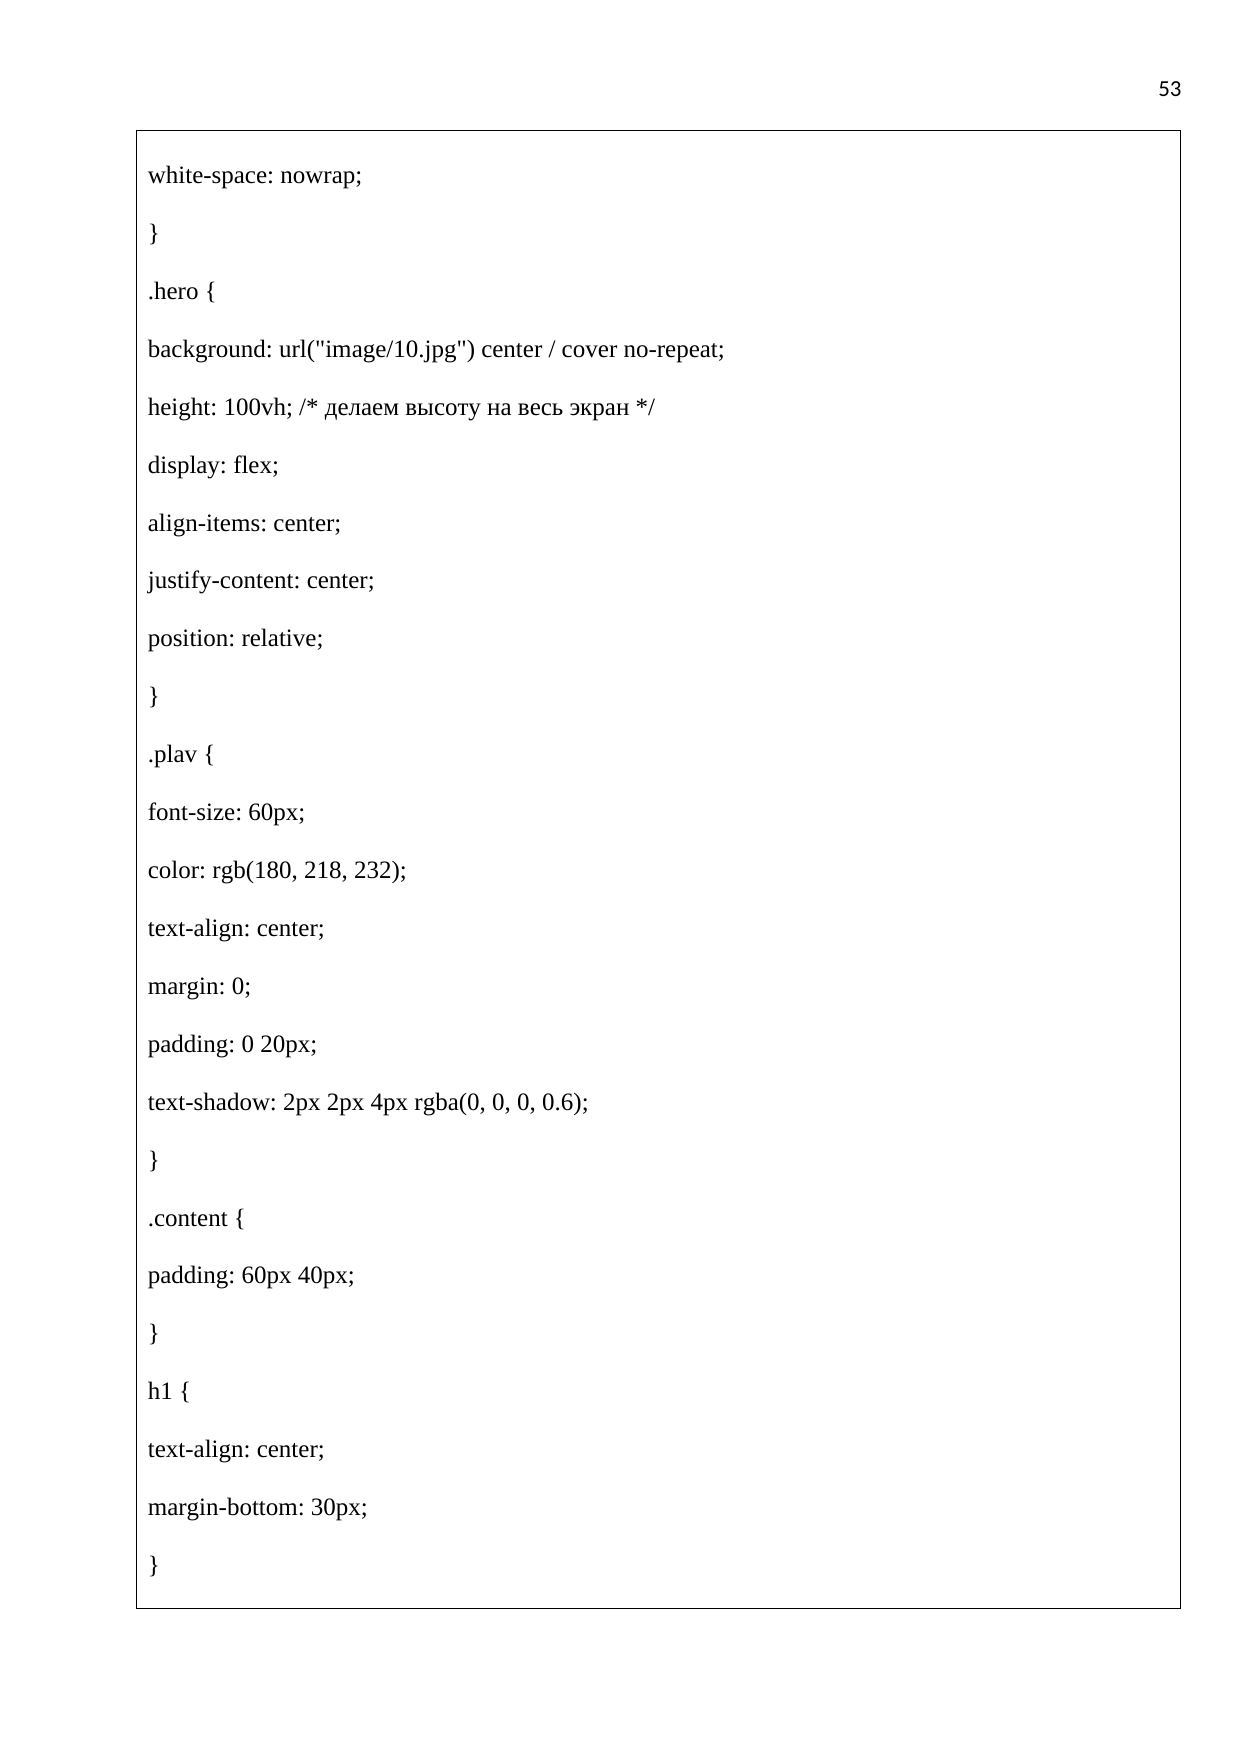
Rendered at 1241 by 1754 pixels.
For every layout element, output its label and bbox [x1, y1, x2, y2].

table_header [137, 131, 1180, 1608]
